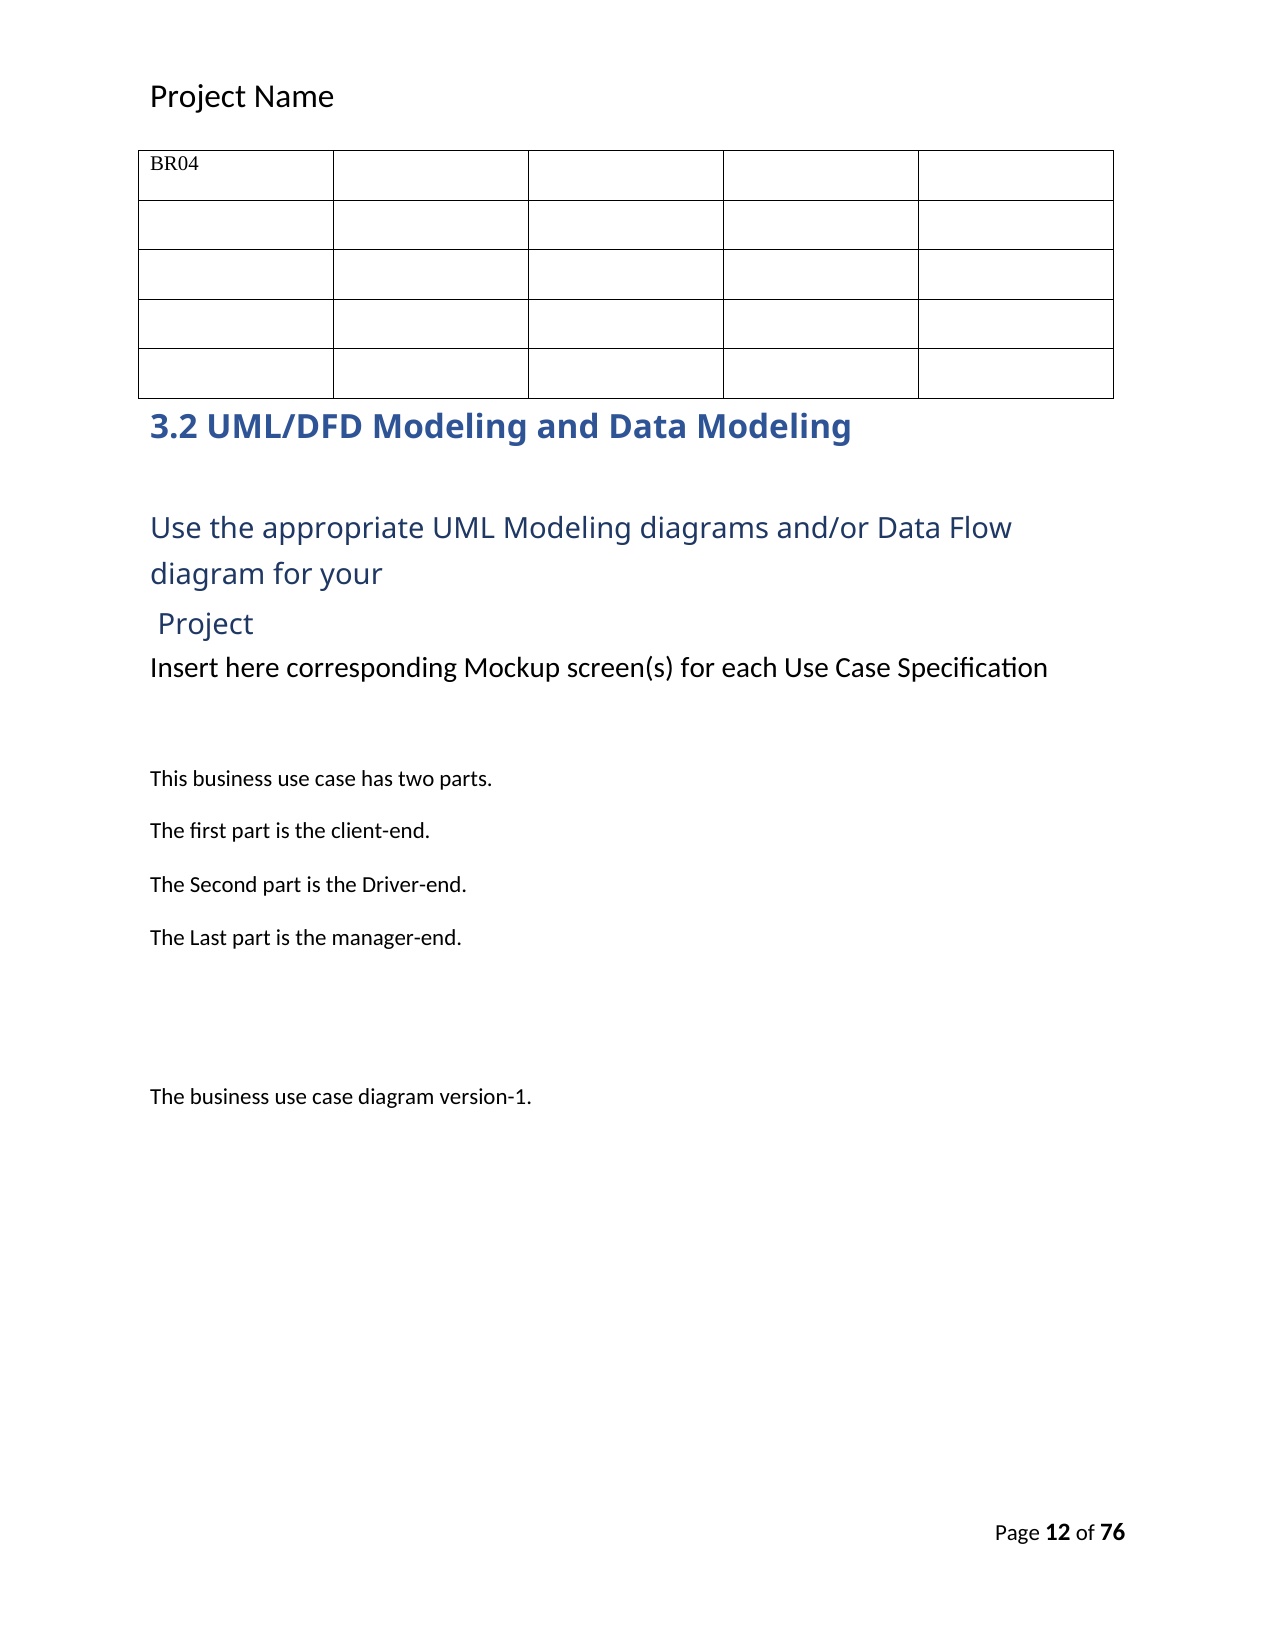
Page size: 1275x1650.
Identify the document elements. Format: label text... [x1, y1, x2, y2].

text This business use case has two parts. [150, 764, 1125, 792]
table_cell [919, 201, 1113, 249]
table_cell [724, 201, 918, 249]
text Insert here corresponding Mockup screen(s) for each Use Case Specification [150, 649, 1125, 684]
subtitle Use the appropriate UML Modeling diagrams and/or Data Flow diagram for your [150, 508, 1125, 593]
table_cell [529, 349, 723, 397]
table_cell [529, 201, 723, 249]
table_cell [139, 201, 333, 249]
table_cell [529, 250, 723, 298]
table_cell [919, 300, 1113, 348]
table_cell [529, 300, 723, 348]
table_cell [139, 349, 333, 397]
table_header [919, 151, 1113, 199]
subtitle Project [150, 603, 1125, 643]
table_cell [724, 349, 918, 397]
table_cell [724, 250, 918, 298]
table_header [334, 151, 528, 199]
text The Last part is the manager-end. [150, 923, 1125, 951]
table_cell [139, 250, 333, 298]
table_cell [334, 349, 528, 397]
table_header [529, 151, 723, 199]
text The Second part is the Driver-end. [150, 870, 1125, 898]
text The business use case diagram version-1. [150, 1082, 1125, 1110]
table_header [724, 151, 918, 199]
text The first part is the client-end. [150, 817, 1125, 845]
table_cell [139, 300, 333, 348]
table_header BR04 [139, 151, 333, 199]
table_cell [334, 201, 528, 249]
table_cell [334, 250, 528, 298]
table_cell [334, 300, 528, 348]
subtitle 3.2 UML/DFD Modeling and Data Modeling [150, 403, 1125, 448]
table_cell [724, 300, 918, 348]
table_cell [919, 349, 1113, 397]
table_cell [919, 250, 1113, 298]
